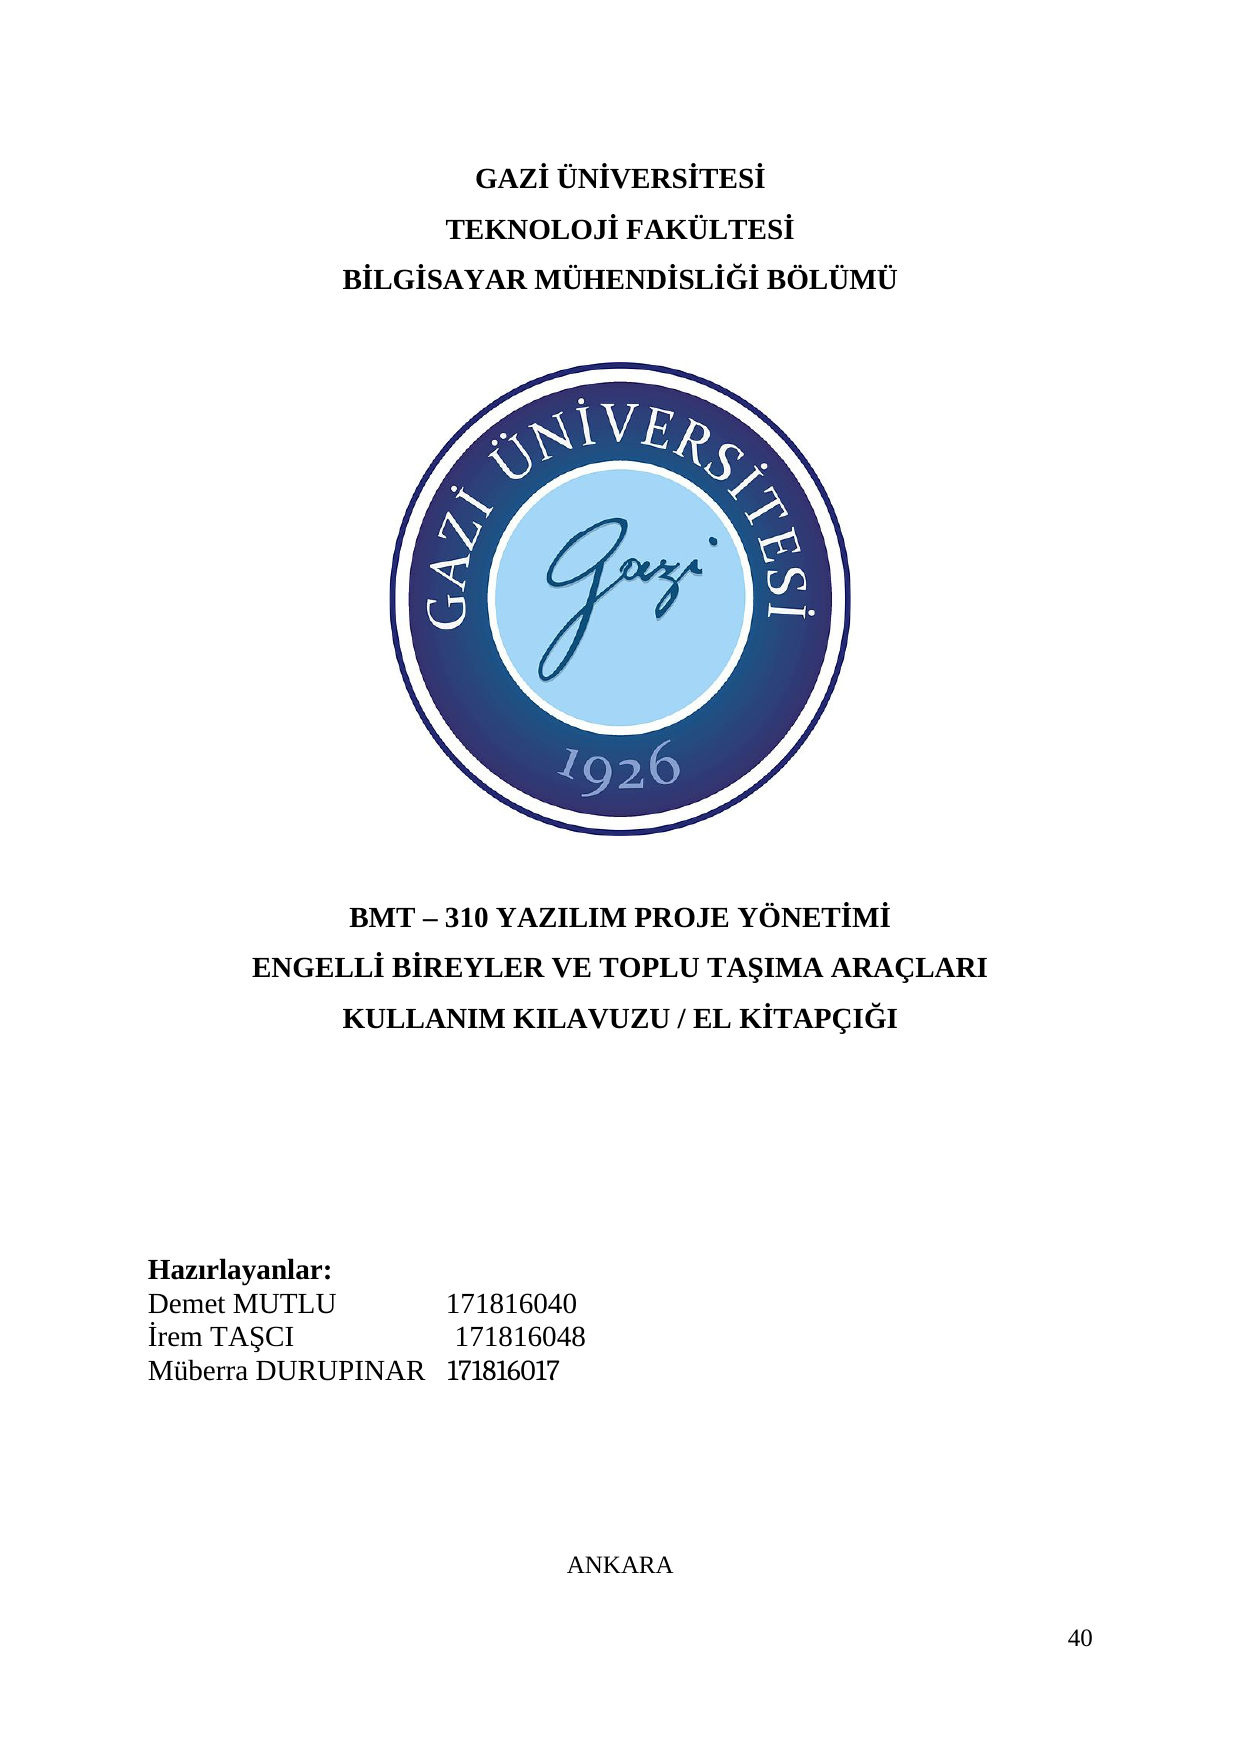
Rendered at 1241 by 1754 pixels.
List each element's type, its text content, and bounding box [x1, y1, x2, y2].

text ANKARA [148, 1550, 1092, 1579]
text Müberra DURUPINAR 171816017 [148, 1353, 1092, 1387]
text İrem TAŞCI 171816048 [148, 1319, 1092, 1353]
text KULLANIM KILAVUZU / EL KİTAPÇIĞI [148, 1001, 1092, 1034]
text BİLGİSAYAR MÜHENDİSLİĞİ BÖLÜMÜ [148, 262, 1092, 296]
text ENGELLİ BİREYLER VE TOPLU TAŞIMA ARAÇLARI [148, 950, 1092, 984]
text GAZİ ÜNİVERSİTESİ [148, 162, 1092, 195]
picture [389, 362, 851, 836]
text BMT – 310 YAZILIM PROJE YÖNETİMİ [148, 900, 1092, 934]
text Demet MUTLU 171816040 [148, 1286, 1092, 1319]
text TEKNOLOJİ FAKÜLTESİ [148, 212, 1092, 246]
text Hazırlayanlar: [148, 1252, 1092, 1286]
